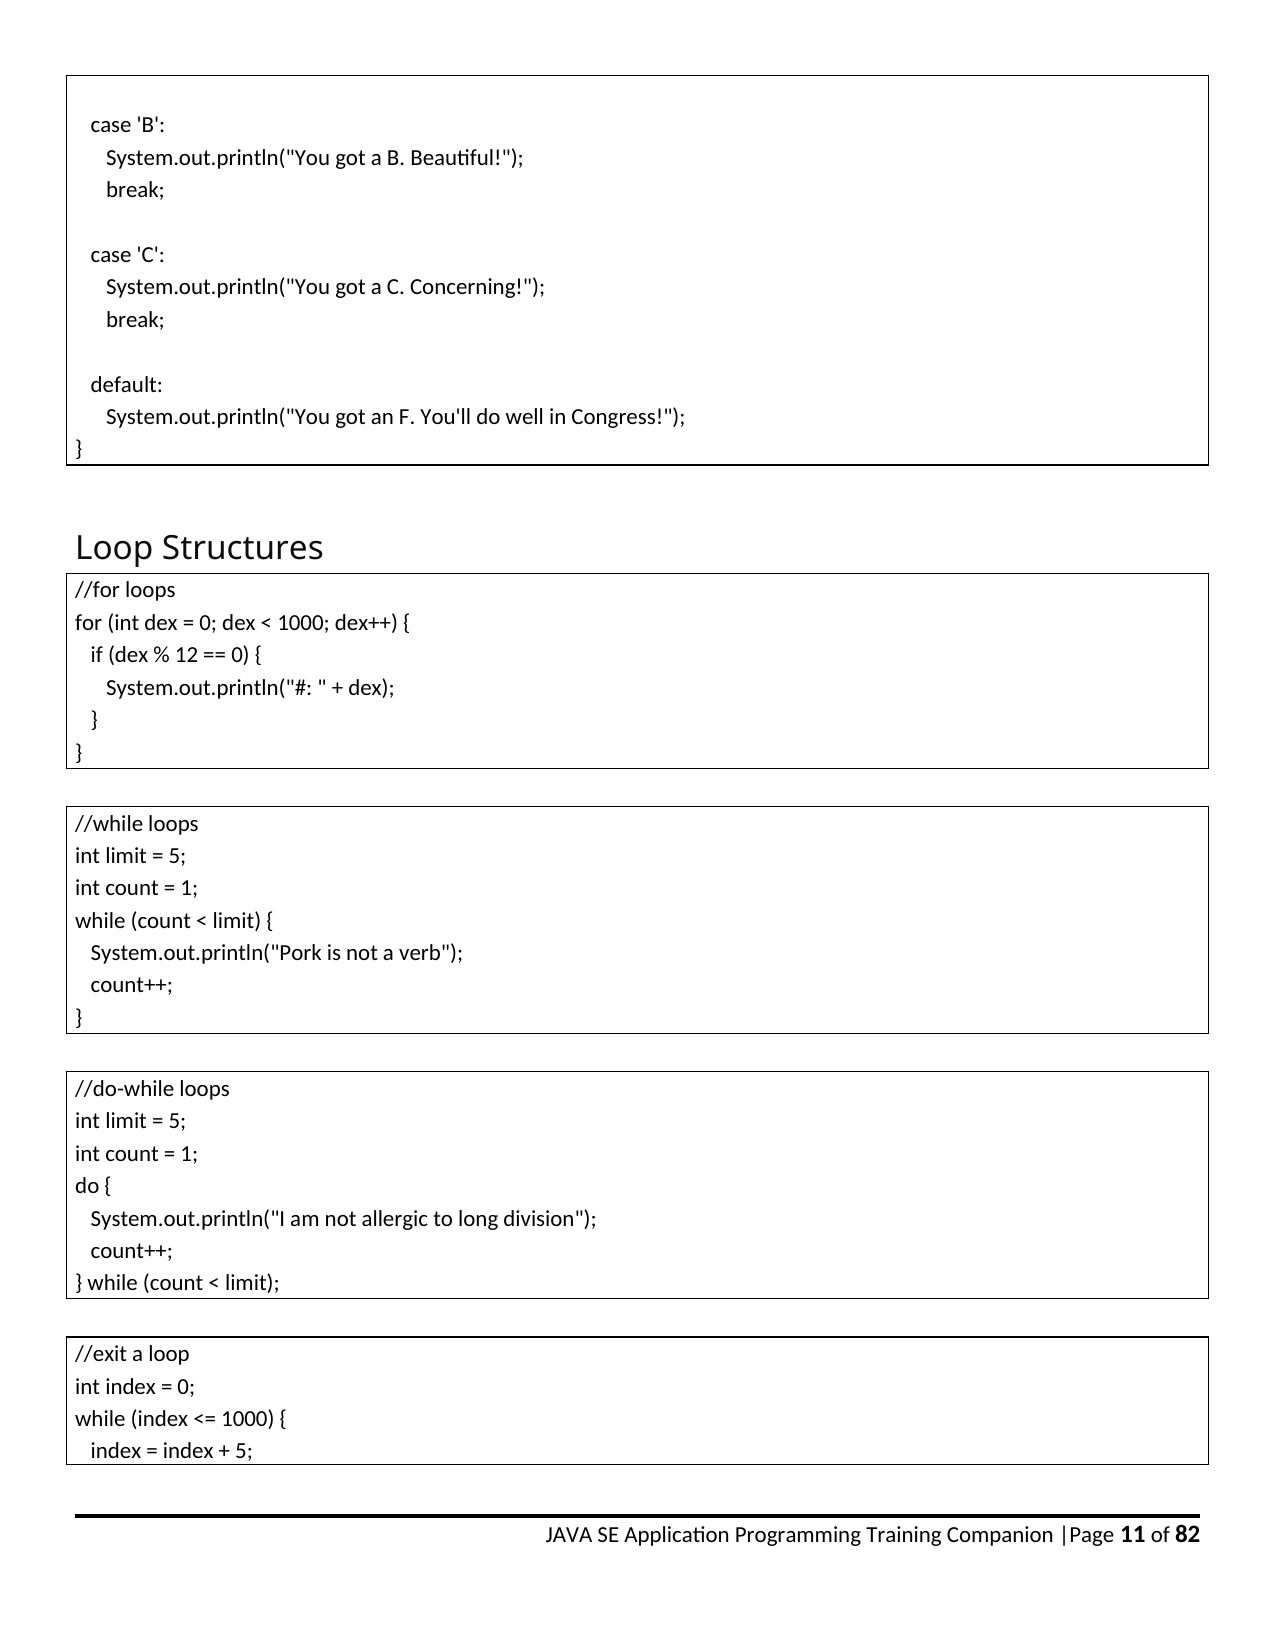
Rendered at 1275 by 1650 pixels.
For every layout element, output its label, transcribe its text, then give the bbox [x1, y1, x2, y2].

subtitle Loop Structures [75, 523, 1200, 569]
text count++; [67, 967, 1208, 999]
text } [67, 431, 1208, 464]
text //do-while loops [67, 1072, 1208, 1102]
text System.out.println("I am not allergic to long division"); [67, 1201, 1208, 1232]
text while (count < limit) { [67, 903, 1208, 934]
text int count = 1; [67, 870, 1208, 901]
text break; [67, 302, 1208, 333]
text int limit = 5; [67, 838, 1208, 869]
text break; [67, 172, 1208, 203]
text int limit = 5; [67, 1103, 1208, 1134]
text } [67, 1000, 1208, 1033]
text System.out.println("You got a B. Beautiful!"); [67, 140, 1208, 171]
text if (dex % 12 == 0) { [67, 637, 1208, 668]
text //while loops [67, 807, 1208, 837]
text } [67, 734, 1208, 768]
text //exit a loop [67, 1338, 1208, 1367]
text do { [67, 1168, 1208, 1199]
text for (int dex = 0; dex < 1000; dex++) { [67, 605, 1208, 636]
text System.out.println("You got a C. Concerning!"); [67, 269, 1208, 301]
text int index = 0; [67, 1369, 1208, 1400]
text default: [67, 367, 1208, 398]
text int count = 1; [67, 1136, 1208, 1167]
text } while (count < limit); [67, 1265, 1208, 1298]
text case 'C': [67, 237, 1208, 268]
text index = index + 5; [67, 1433, 1208, 1464]
text count++; [67, 1233, 1208, 1264]
text //for loops [67, 574, 1208, 604]
text while (index <= 1000) { [67, 1401, 1208, 1432]
text System.out.println("#: " + dex); [67, 670, 1208, 701]
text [67, 399, 1208, 430]
text case 'B': [67, 107, 1208, 138]
text } [67, 702, 1208, 733]
text System.out.println("Pork is not a verb"); [67, 935, 1208, 966]
